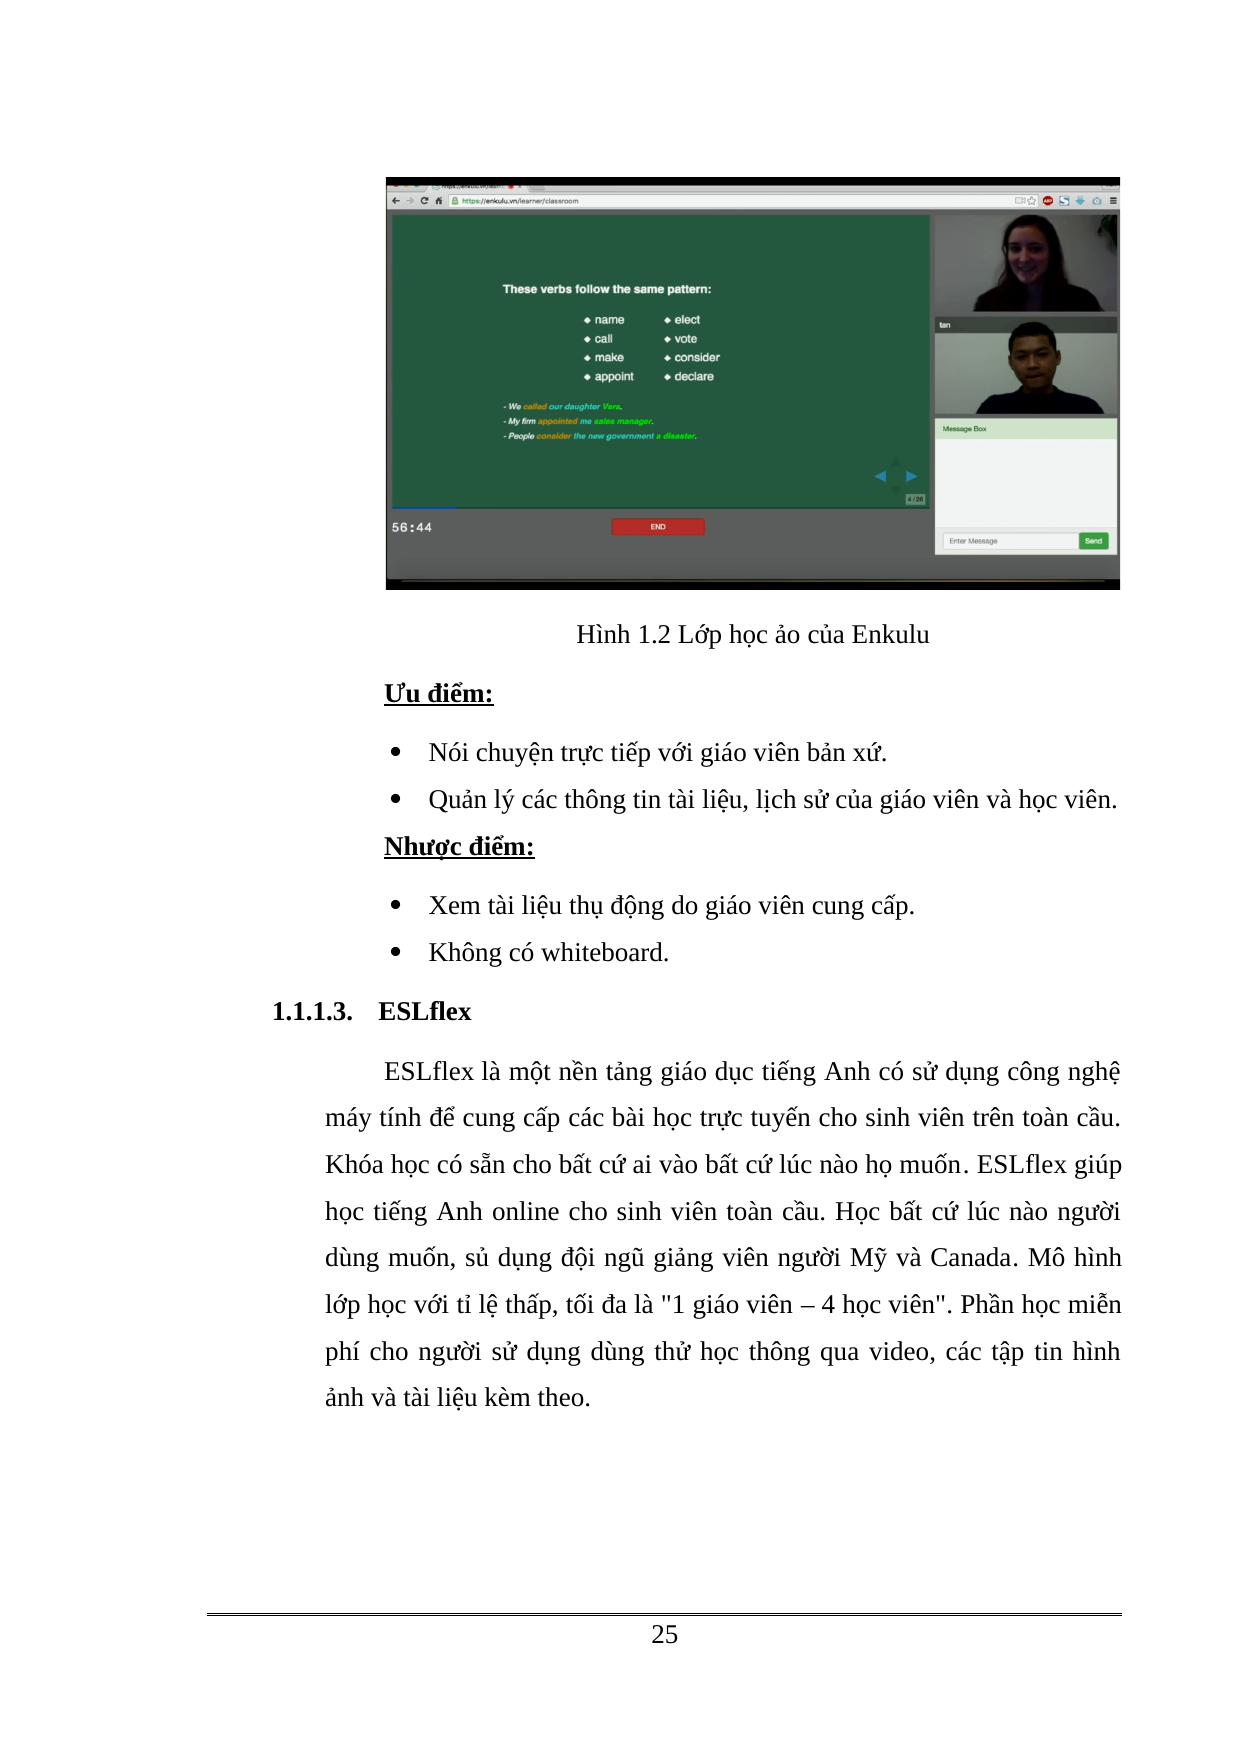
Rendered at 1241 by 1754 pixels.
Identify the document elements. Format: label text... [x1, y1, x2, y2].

subtitle ESLflex [272, 996, 1122, 1027]
text ESLflex là một nền tảng giáo dục tiếng Anh có sử dụng công nghệ máy tính để cung cấp các bài học trực tuyến cho sinh viên trên toàn cầu. Khóa học có sẵn cho bất cứ ai vào bất cứ lúc nào họ muốn. ESLflex giúp học tiếng Anh online cho sinh viên toàn cầu. Học bất cứ lúc nào người dùng muốn, sủ dụng đội ngũ giảng viên người Mỹ và Canada. Mô hình lớp học với tỉ lệ thấp, tối đa là "1 giáo viên – 4 học viên". Phần học miễn phí cho người sử dụng dùng thử học thông qua video, các tập tin hình ảnh và tài liệu kèm theo. [325, 1132, 1122, 1412]
list Quản lý các thông tin tài liệu, lịch sử của giáo viên và học viên. [391, 783, 1122, 814]
text Nhược điểm: [325, 830, 1122, 861]
text ESLflex là một nền tảng giáo dục tiếng Anh có sử dụng công nghệ máy tính để cung cấp các bài học trực tuyến cho sinh viên trên toàn cầu. Khóa học có sẵn cho bất cứ ai vào bất cứ lúc nào họ muốn. ESLflex giúp học tiếng Anh online cho sinh viên toàn cầu. Học bất cứ lúc nào người dùng muốn, sủ dụng đội ngũ giảng viên người Mỹ và Canada. Mô hình lớp học với tỉ lệ thấp, tối đa là "1 giáo viên – 4 học viên". Phần học miễn phí cho người sử dụng dùng thử học thông qua video, các tập tin hình ảnh và tài liệu kèm theo. [325, 1055, 1122, 1101]
list Không có whiteboard. [391, 936, 1122, 967]
list Xem tài liệu thụ động do giáo viên cung cấp. [391, 889, 1122, 921]
picture [385, 177, 1121, 590]
text Ưu điểm: [325, 677, 1122, 708]
text Hình 1.2 Lớp học ảo của Enkulu [325, 618, 1122, 649]
list Nói chuyện trực tiếp với giáo viên bản xứ. [391, 736, 1122, 768]
